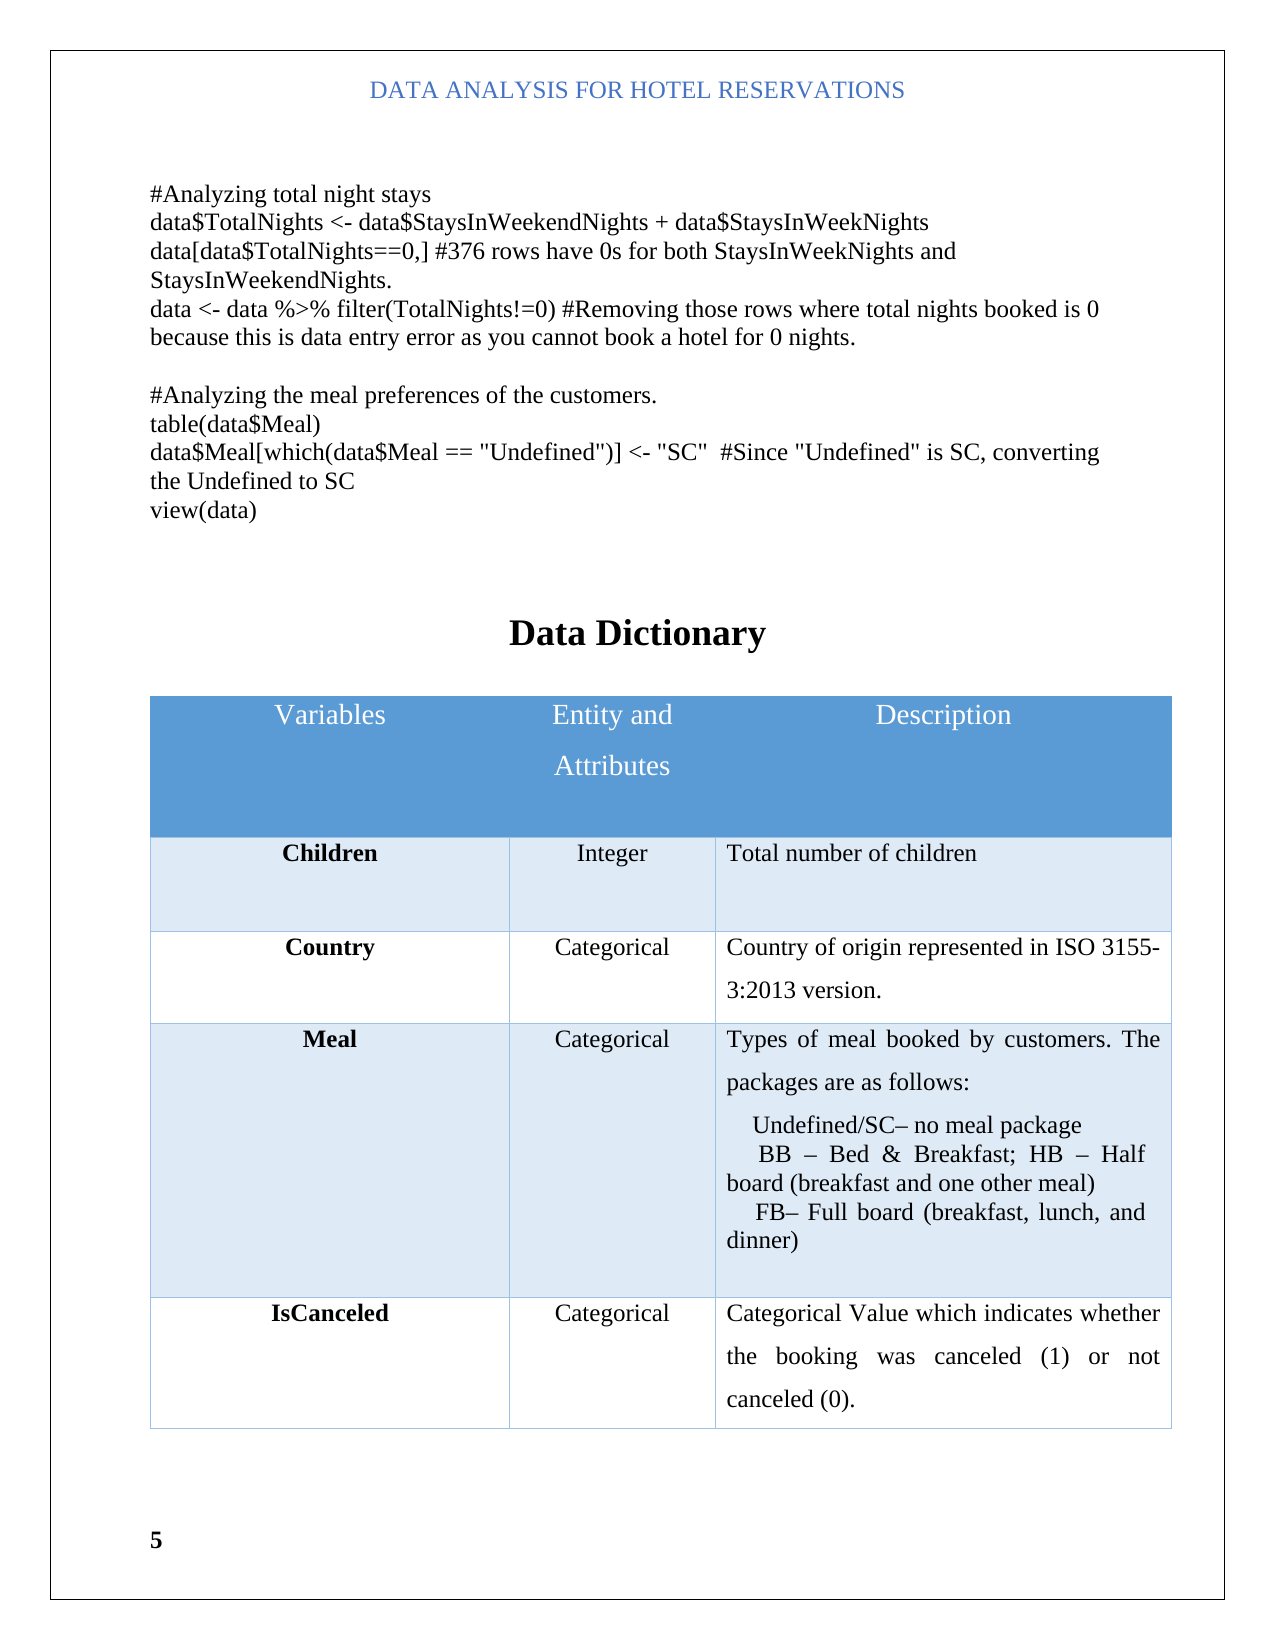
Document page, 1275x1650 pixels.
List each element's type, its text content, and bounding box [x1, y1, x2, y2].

table_cell Categorical [510, 932, 715, 1023]
table_cell Children [151, 838, 509, 931]
table_header Entity and Attributes [510, 697, 715, 837]
text #Analyzing total night stays [150, 179, 1125, 207]
table_cell Types of meal booked by customers. The packages are as follows:  Undefined/SC– no meal package  BB – Bed & Breakfast; HB – Half board (breakfast and one other meal)  FB– Full board (breakfast, lunch, and dinner) [716, 1024, 1171, 1297]
table_cell Country [151, 932, 509, 1023]
text data$TotalNights <- data$StaysInWeekendNights + data$StaysInWeekNights [150, 207, 1125, 236]
subtitle Data Dictionary [150, 610, 1125, 653]
table_cell Categorical Value which indicates whether the booking was canceled (1) or not canceled (0). [716, 1298, 1171, 1428]
table_cell Categorical [510, 1024, 715, 1297]
text #Analyzing the meal preferences of the customers. [150, 380, 1125, 409]
table_header Variables [151, 697, 509, 837]
table_cell Integer [510, 838, 715, 931]
table_cell IsCanceled [151, 1298, 509, 1428]
table_cell Total number of children [716, 838, 1171, 931]
table_cell Categorical [510, 1298, 715, 1428]
table_cell Meal [151, 1024, 509, 1297]
text view(data) [150, 495, 1125, 524]
text data <- data %>% filter(TotalNights!=0) #Removing those rows where total nights booked is 0 because this is data entry error as you cannot book a hotel for 0 nights. [150, 294, 1125, 351]
table_cell Country of origin represented in ISO 3155- 3:2013 version. [716, 932, 1171, 1023]
table_header Description [716, 697, 1171, 837]
text data$Meal[which(data$Meal == "Undefined")] <- "SC" #Since "Undefined" is SC, converting the Undefined to SC [150, 437, 1125, 495]
text table(data$Meal) [150, 409, 1125, 437]
text data[data$TotalNights==0,] #376 rows have 0s for both StaysInWeekNights and StaysInWeekendNights. [150, 236, 1125, 294]
